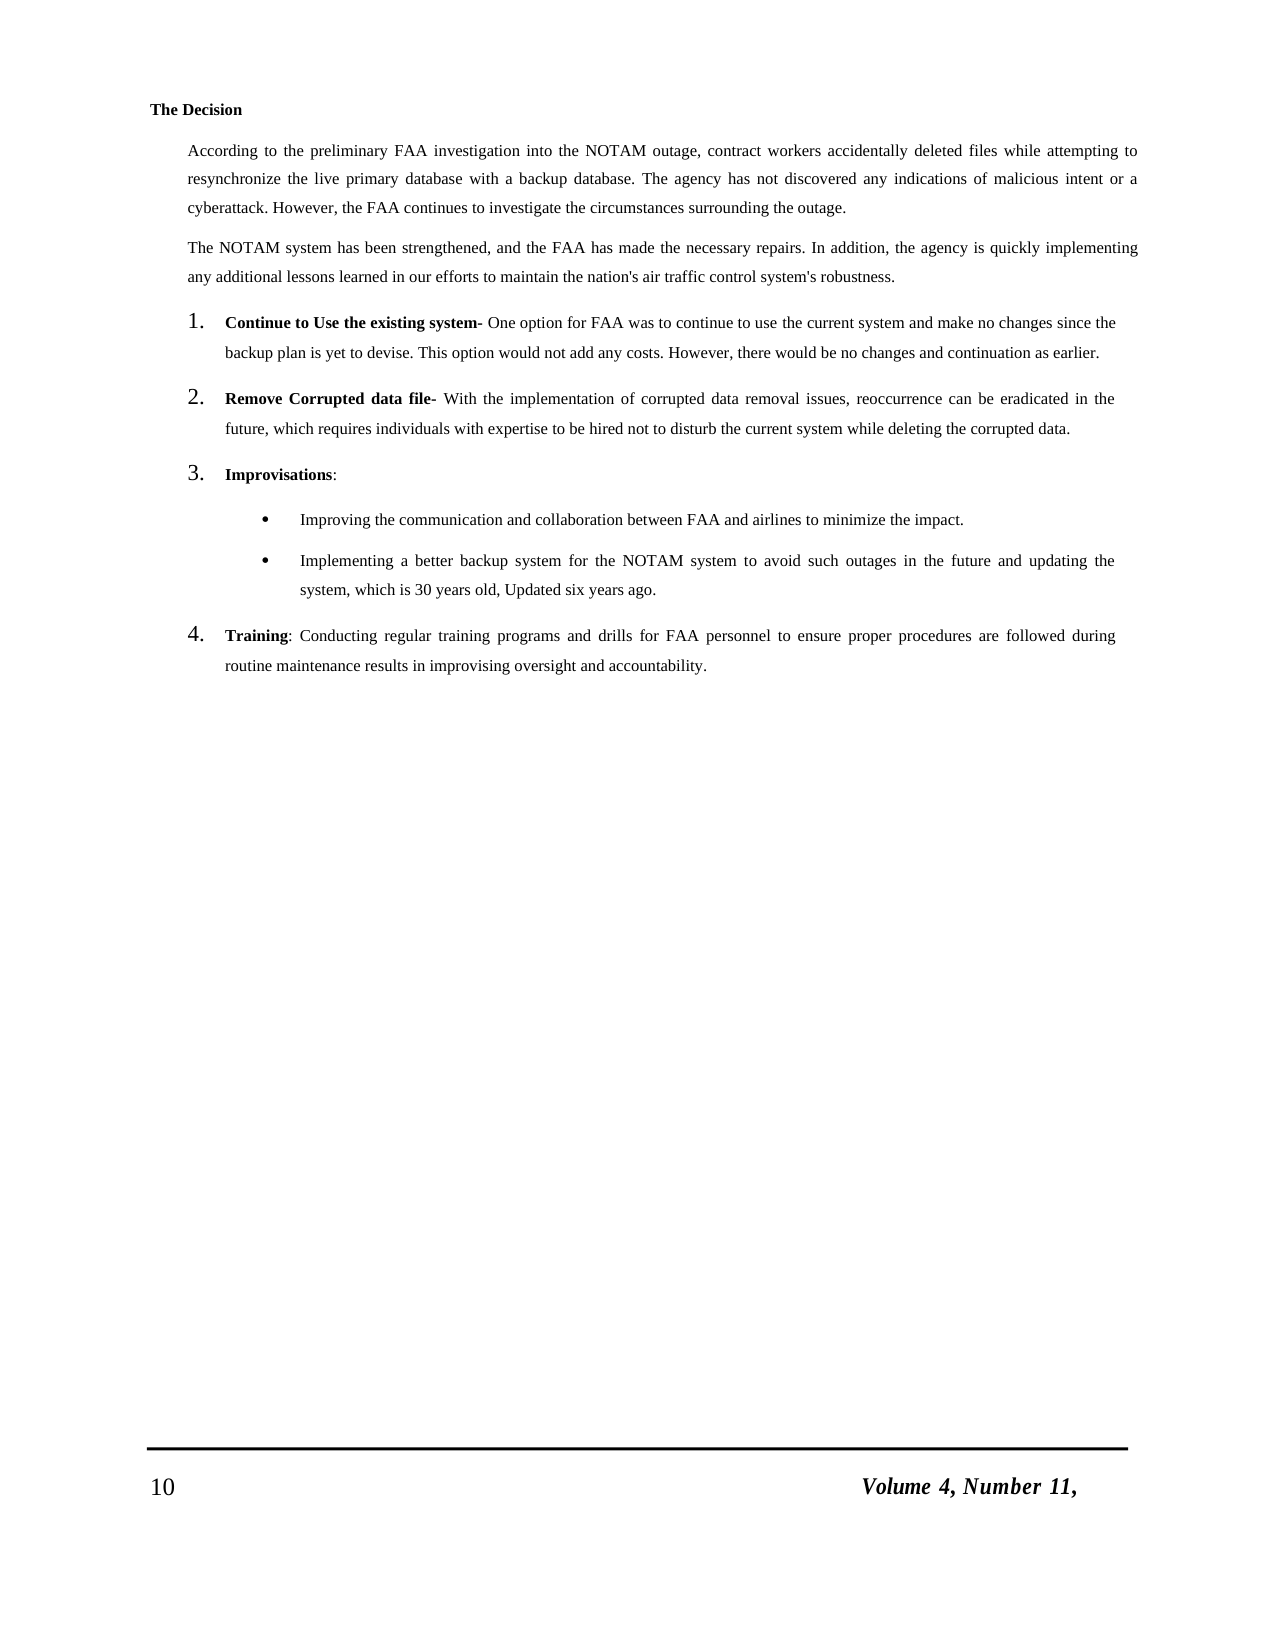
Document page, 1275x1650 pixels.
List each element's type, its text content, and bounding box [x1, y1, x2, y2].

list Remove Corrupted data file- With the implementation of corrupted data removal issues, reoccurrence can be eradicated in the future, which requires individuals with expertise to be hired not to disturb the current system while deleting the corrupted data. [187, 383, 1116, 438]
subtitle The Decision [150, 100, 1139, 119]
list Improving the communication and collaboration between FAA and airlines to minimize the impact. [262, 510, 1116, 529]
text According to the preliminary FAA investigation into the NOTAM outage, contract workers accidentally deleted files while attempting to resynchronize the live primary database with a backup database. The agency has not discovered any indications of malicious intent or a cyberattack. However, the FAA continues to investigate the circumstances surrounding the outage. [187, 140, 1139, 217]
list Improvisations: [187, 459, 1116, 486]
list Continue to Use the existing system- One option for FAA was to continue to use the current system and make no changes since the backup plan is yet to devise. This option would not add any costs. However, there would be no changes and continuation as earlier. [187, 307, 1116, 362]
text The NOTAM system has been strengthened, and the FAA has made the necessary repairs. In addition, the agency is quickly implementing any additional lessons learned in our efforts to maintain the nation's air traffic control system's robustness. [187, 238, 1139, 286]
list Training: Conducting regular training programs and drills for FAA personnel to ensure proper procedures are followed during routine maintenance results in improvising oversight and accountability. [187, 619, 1116, 675]
list Implementing a better backup system for the NOTAM system to avoid such outages in the future and updating the system, which is 30 years old, Updated six years ago. [262, 551, 1116, 598]
